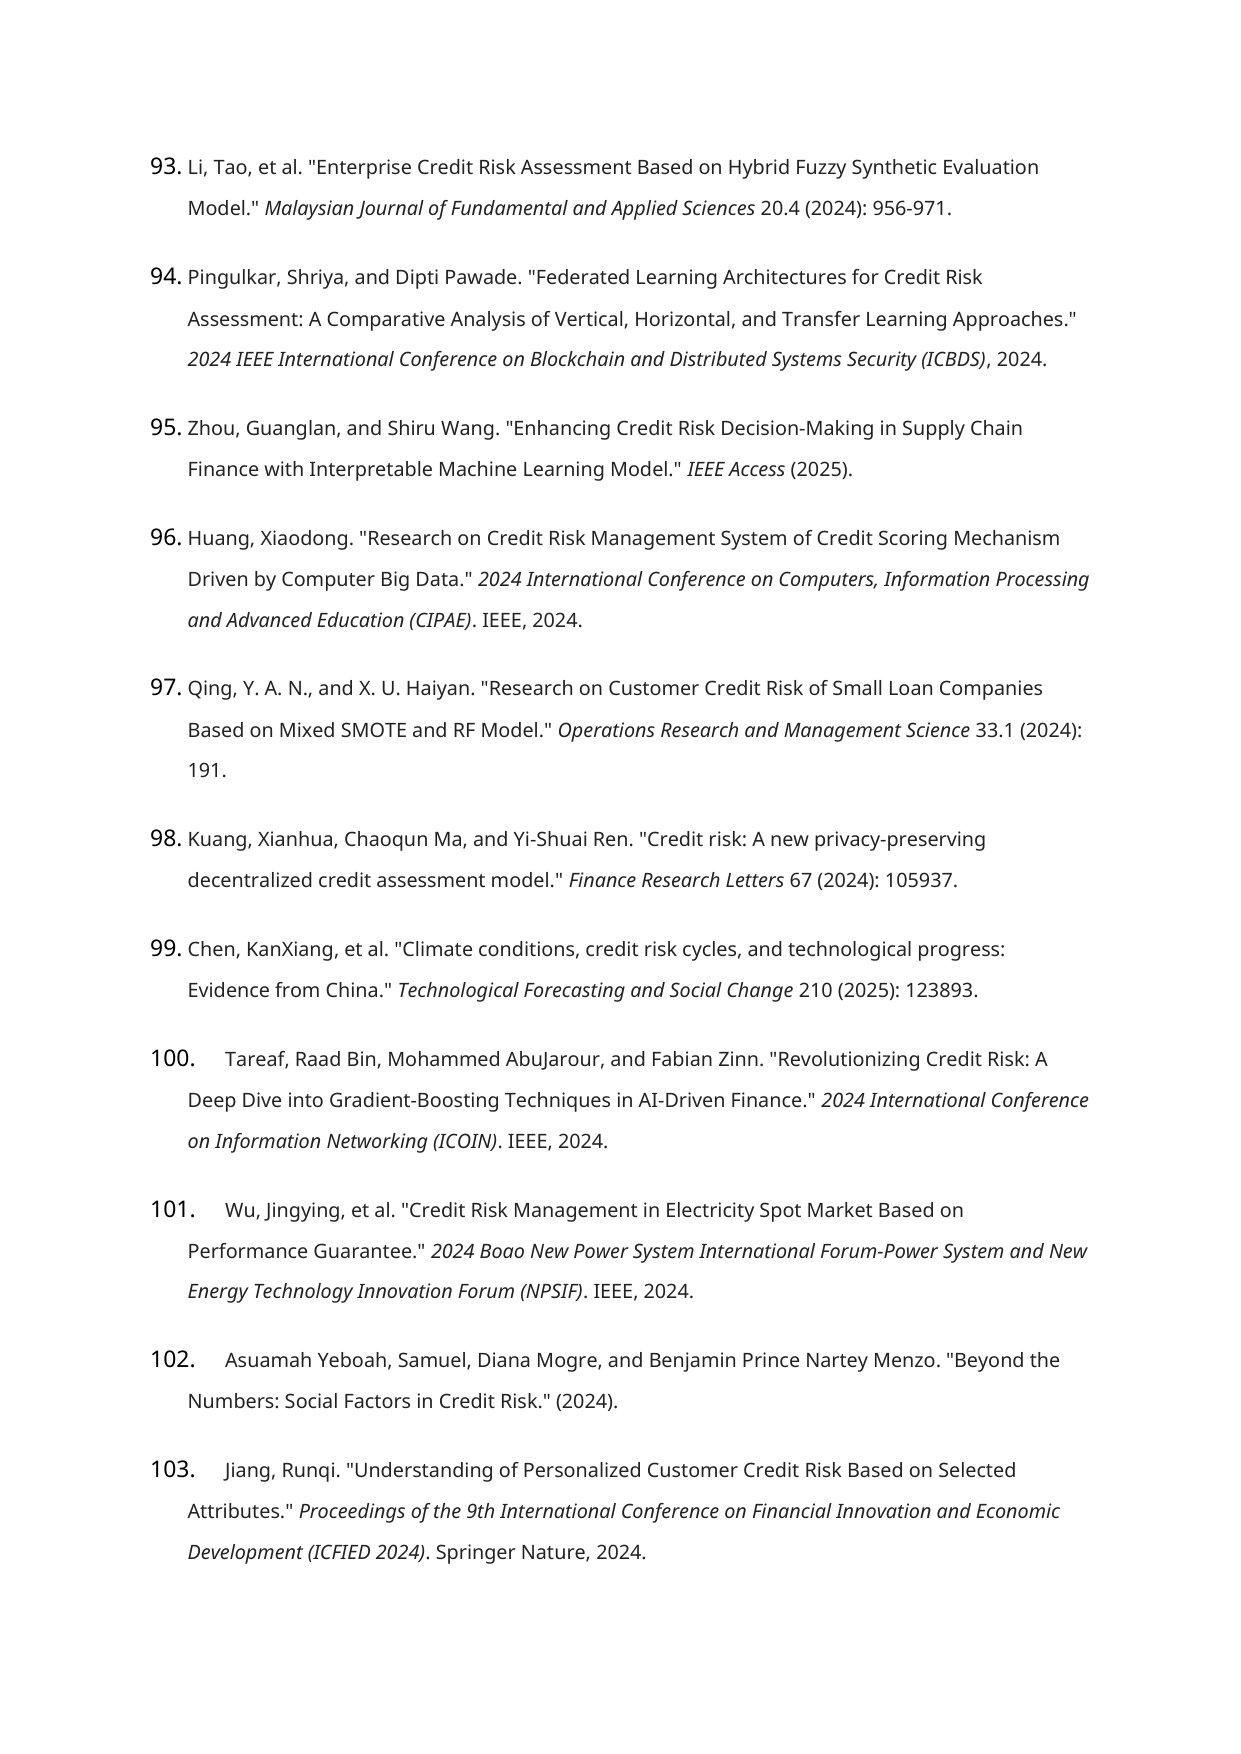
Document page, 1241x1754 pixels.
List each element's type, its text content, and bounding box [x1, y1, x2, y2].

list Li, Tao, et al. "Enterprise Credit Risk Assessment Based on Hybrid Fuzzy Synthetic Evaluation Model." Malaysian Journal of Fundamental and Applied Sciences 20.4 (2024): 956-971. [150, 150, 1090, 222]
list Chen, KanXiang, et al. "Climate conditions, credit risk cycles, and technological progress: Evidence from China." Technological Forecasting and Social Change 210 (2025): 123893. [150, 932, 1090, 1003]
list Wu, Jingying, et al. "Credit Risk Management in Electricity Spot Market Based on Performance Guarantee." 2024 Boao New Power System International Forum-Power System and New Energy Technology Innovation Forum (NPSIF). IEEE, 2024. [150, 1192, 1090, 1304]
list Tareaf, Raad Bin, Mohammed AbuJarour, and Fabian Zinn. "Revolutionizing Credit Risk: A Deep Dive into Gradient-Boosting Techniques in AI-Driven Finance." 2024 International Conference on Information Networking (ICOIN). IEEE, 2024. [150, 1042, 1090, 1154]
list Qing, Y. A. N., and X. U. Haiyan. "Research on Customer Credit Risk of Small Loan Companies Based on Mixed SMOTE and RF Model." Operations Research and Management Science 33.1 (2024): 191. [150, 671, 1090, 783]
list Huang, Xiaodong. "Research on Credit Risk Management System of Credit Scoring Mechanism Driven by Computer Big Data." 2024 International Conference on Computers, Information Processing and Advanced Education (CIPAE). IEEE, 2024. [150, 521, 1090, 633]
list Zhou, Guanglan, and Shiru Wang. "Enhancing Credit Risk Decision-Making in Supply Chain Finance with Interpretable Machine Learning Model." IEEE Access (2025). [150, 411, 1090, 482]
list Kuang, Xianhua, Chaoqun Ma, and Yi-Shuai Ren. "Credit risk: A new privacy-preserving decentralized credit assessment model." Finance Research Letters 67 (2024): 105937. [150, 822, 1090, 893]
list Pingulkar, Shriya, and Dipti Pawade. "Federated Learning Architectures for Credit Risk Assessment: A Comparative Analysis of Vertical, Horizontal, and Transfer Learning Approaches." 2024 IEEE International Conference on Blockchain and Distributed Systems Security (ICBDS), 2024. [150, 260, 1090, 372]
list Jiang, Runqi. "Understanding of Personalized Customer Credit Risk Based on Selected Attributes." Proceedings of the 9th International Conference on Financial Innovation and Economic Development (ICFIED 2024). Springer Nature, 2024. [150, 1453, 1090, 1565]
list Asuamah Yeboah, Samuel, Diana Mogre, and Benjamin Prince Nartey Menzo. "Beyond the Numbers: Social Factors in Credit Risk." (2024). [150, 1343, 1090, 1415]
